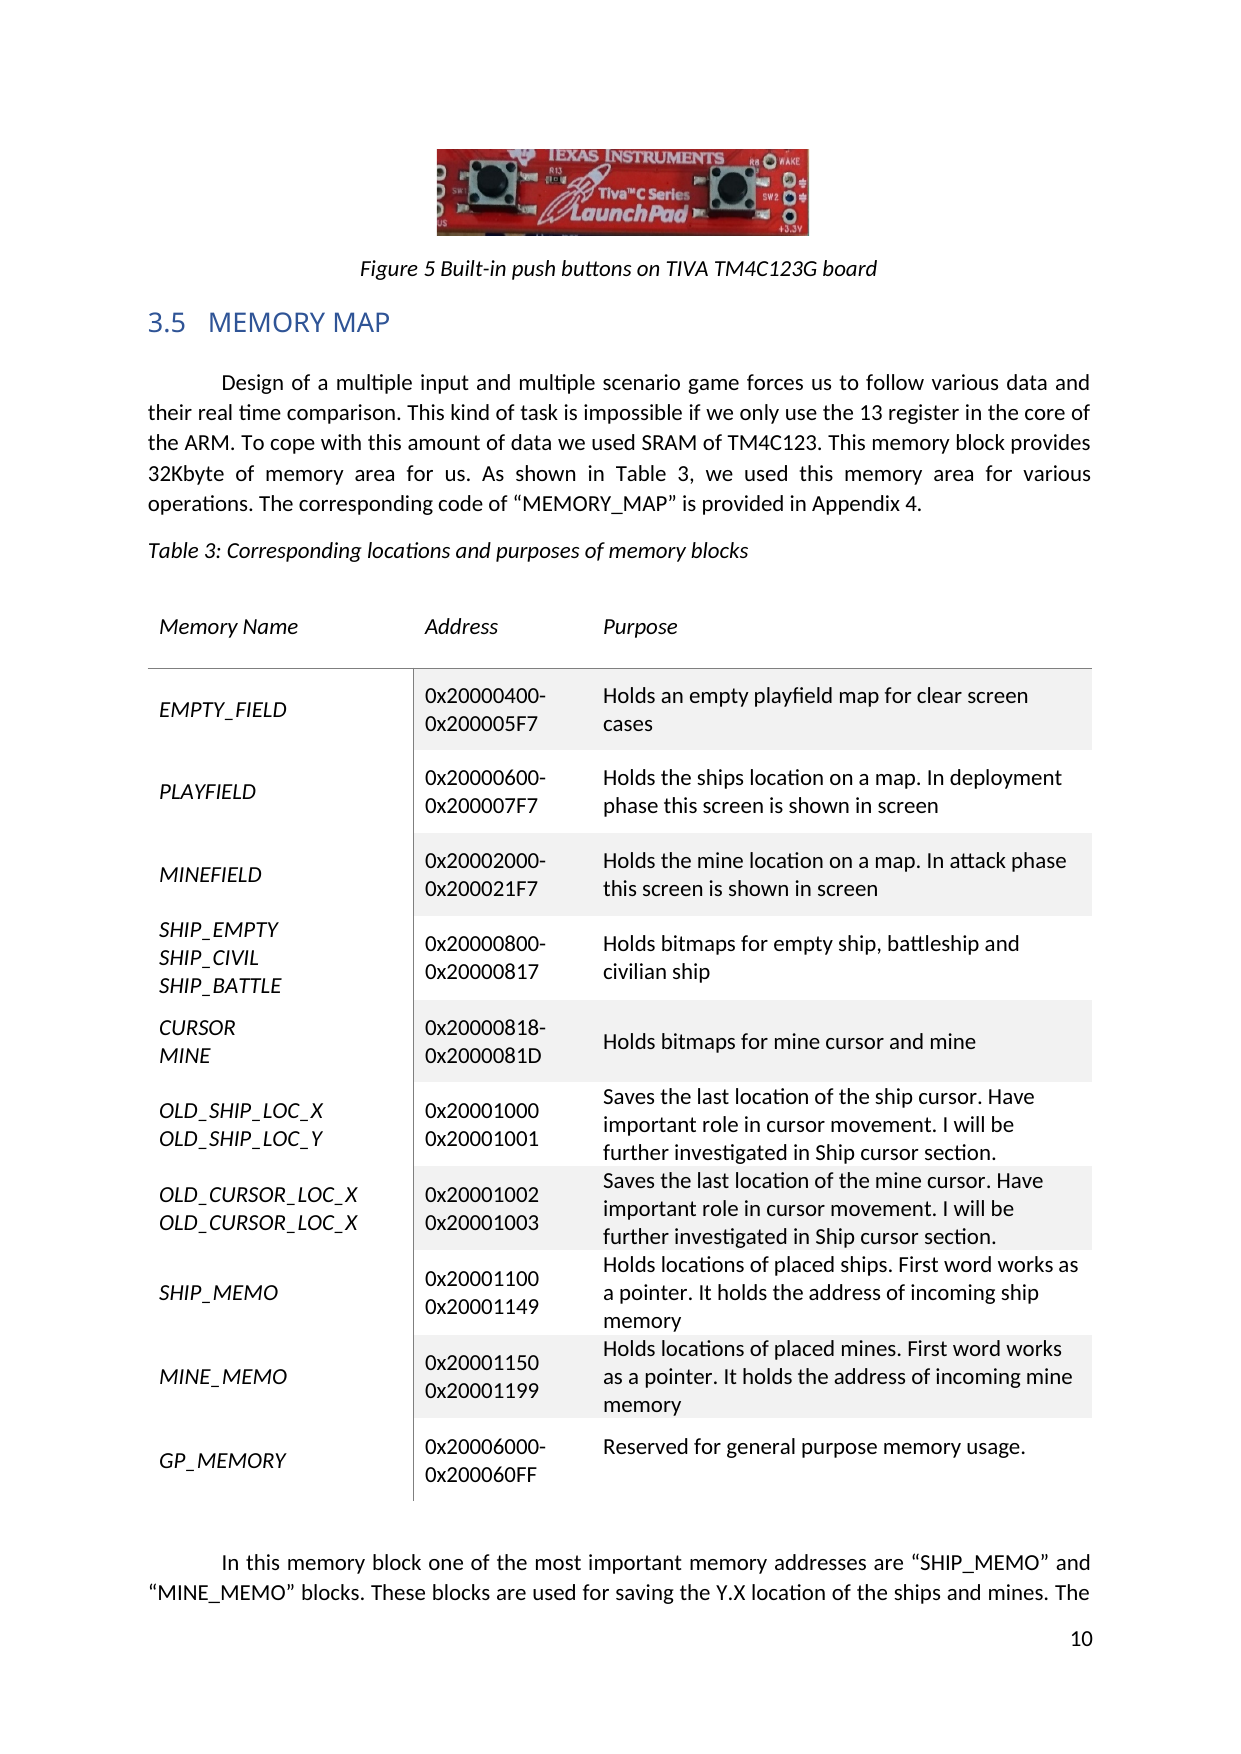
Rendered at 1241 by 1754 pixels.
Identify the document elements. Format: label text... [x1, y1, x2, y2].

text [148, 1548, 1093, 1606]
table_cell MINEFIELD [148, 833, 413, 916]
table_cell Holds locations of placed mines. First word works as a pointer. It holds the address of incoming mine memory [592, 1335, 1092, 1418]
table_cell 0x20001100 0x20001149 [414, 1250, 592, 1334]
table_cell SHIP_MEMO [148, 1250, 413, 1334]
table_cell Holds bitmaps for mine cursor and mine [592, 1000, 1092, 1082]
table_cell Saves the last location of the mine cursor. Have important role in cursor movement. I will be further investigated in Ship cursor section. [592, 1166, 1092, 1250]
table_cell Saves the last location of the ship cursor. Have important role in cursor movement. I will be further investigated in Ship cursor section. [592, 1082, 1092, 1166]
table_cell EMPTY_FIELD [148, 669, 413, 750]
table_cell 0x20001002 0x20001003 [414, 1166, 592, 1250]
table_cell 0x20000400- 0x200005F7 [414, 669, 592, 750]
table_cell GP_MEMORY [148, 1419, 413, 1501]
table_cell Holds an empty playfield map for clear screen cases [592, 669, 1092, 750]
table_cell OLD_SHIP_LOC_X OLD_SHIP_LOC_Y [148, 1082, 413, 1166]
table_header Purpose [592, 585, 1092, 667]
table_cell 0x20001000 0x20001001 [414, 1082, 592, 1166]
text Design of a multiple input and multiple scenario game forces us to follow various data and their real time comparison. This kind of task is impossible if we only use the 13 register in the core of the ARM. To cope with this amount of data we used SRAM of TM4C123. This memory block provides 32Kbyte of memory area for us. As shown in Table 3, we used this memory area for various operations. The corresponding code of “MEMORY_MAP” is provided in Appendix 4. [148, 368, 1093, 517]
table_cell Holds bitmaps for empty ship, battleship and civilian ship [592, 916, 1092, 999]
table_cell 0x20002000- 0x200021F7 [414, 833, 592, 916]
table_cell OLD_CURSOR_LOC_X OLD_CURSOR_LOC_X [148, 1166, 413, 1250]
table_cell Holds the mine location on a map. In attack phase this screen is shown in screen [592, 833, 1092, 916]
table_cell 0x20000818- 0x2000081D [414, 1000, 592, 1082]
table_header Memory Name [148, 585, 413, 667]
text Figure 5 Built-in push buttons on TIVA TM4C123G board [148, 254, 1093, 282]
text Table 3: Corresponding locations and purposes of memory blocks [148, 536, 1093, 564]
table_cell 0x20000600- 0x200007F7 [414, 750, 592, 833]
table_cell PLAYFIELD [148, 750, 413, 833]
subtitle MEMORY MAP [148, 303, 1093, 340]
table_cell SHIP_EMPTY SHIP_CIVIL SHIP_BATTLE [148, 916, 413, 999]
table_cell 0x20006000- 0x200060FF [414, 1419, 592, 1501]
table_cell Holds locations of placed ships. First word works as a pointer. It holds the address of incoming ship memory [592, 1250, 1092, 1334]
table_cell Holds the ships location on a map. In deployment phase this screen is shown in screen [592, 750, 1092, 833]
table_header Address [414, 585, 592, 667]
picture [436, 149, 810, 236]
table_cell 0x20000800- 0x20000817 [414, 916, 592, 999]
table_cell 0x20001150 0x20001199 [414, 1335, 592, 1418]
table_cell CURSOR MINE [148, 1000, 413, 1082]
table_cell Reserved for general purpose memory usage. [592, 1419, 1092, 1501]
table_cell MINE_MEMO [148, 1335, 413, 1418]
